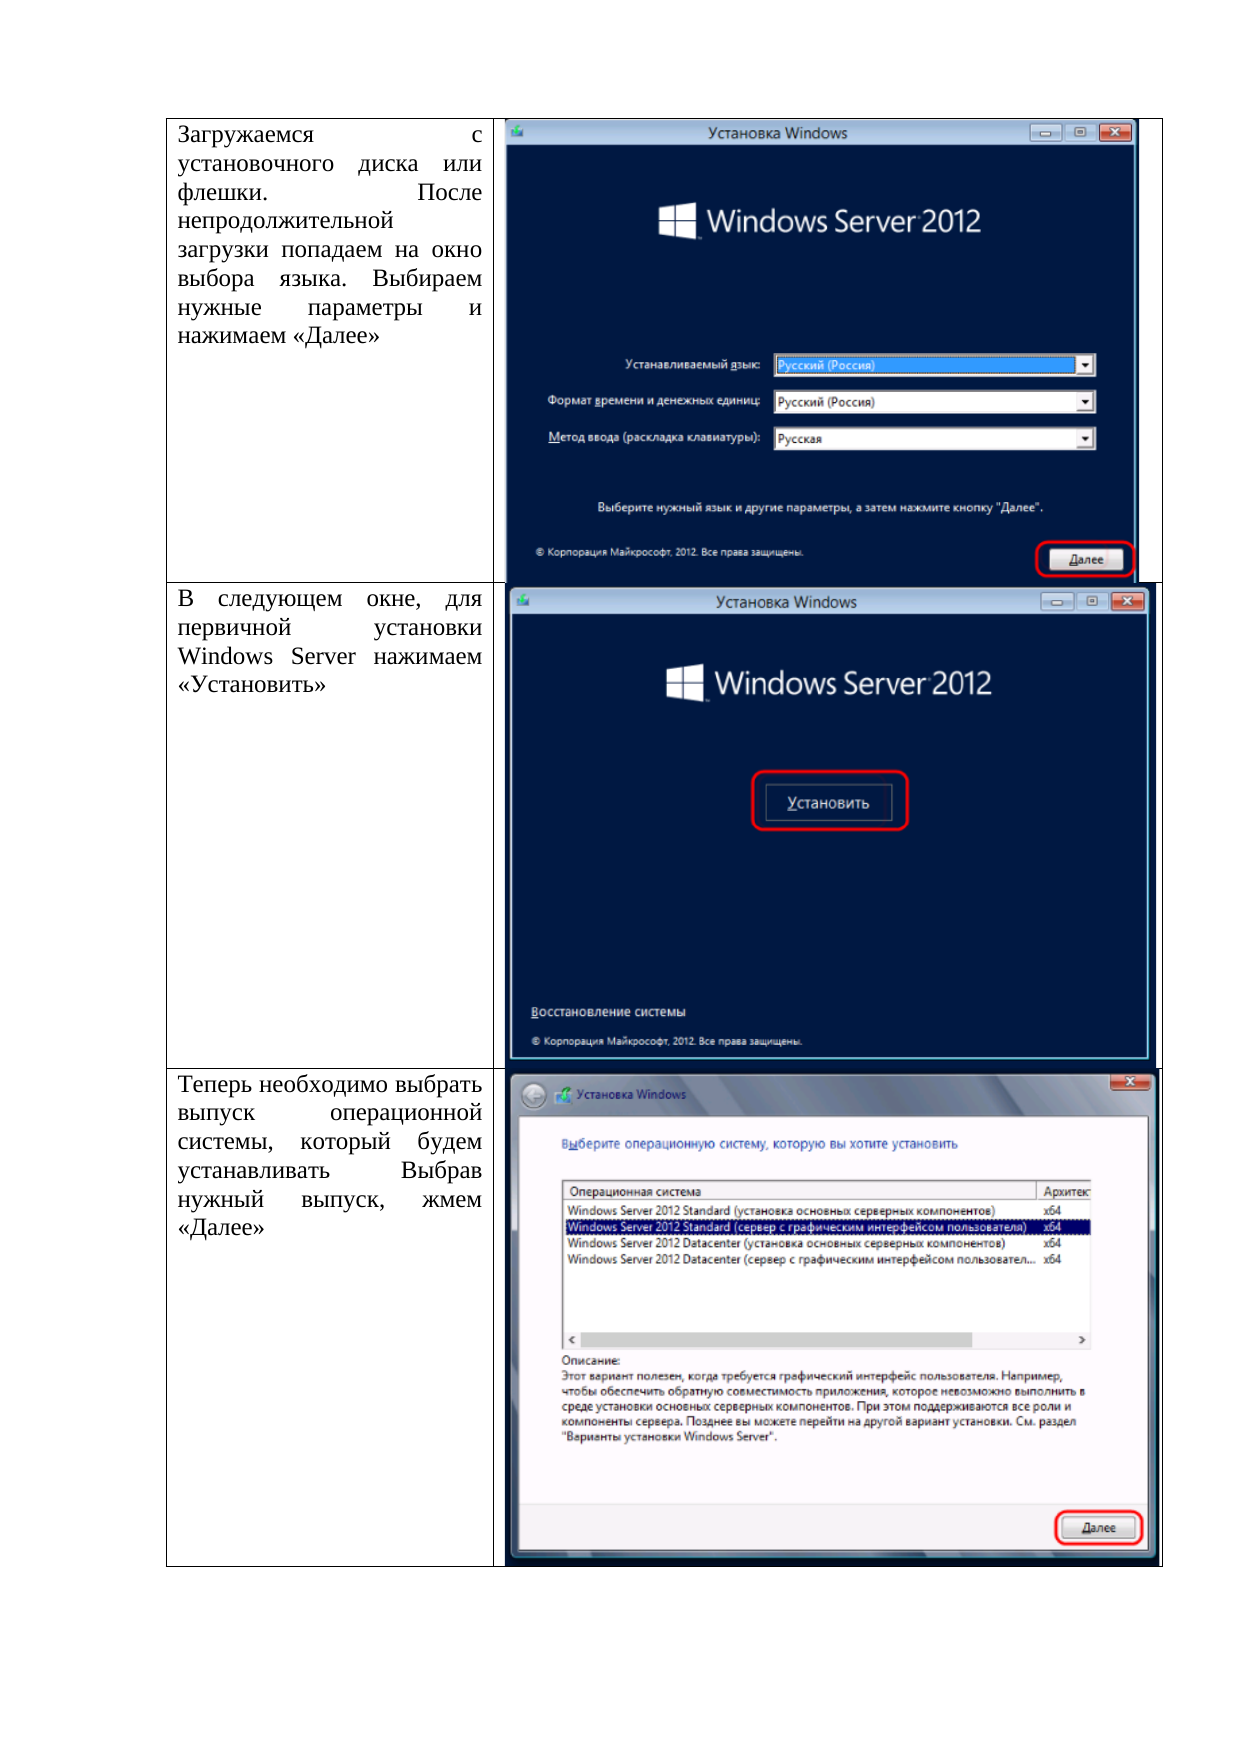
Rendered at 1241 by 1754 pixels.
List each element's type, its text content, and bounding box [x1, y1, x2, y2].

table_cell [494, 119, 504, 582]
table_cell [1140, 119, 1162, 582]
table_cell [1157, 583, 1162, 1068]
table_cell Теперь необходимо выбрать выпуск операционной системы, который будем устанавливать Выбрав нужный выпуск, жмем «Далее» [167, 1069, 493, 1566]
picture [504, 119, 1160, 1566]
table_cell [494, 583, 504, 1068]
table_cell [494, 1069, 504, 1566]
table_cell Загружаемся с установочного диска или флешки. После непродолжительной загрузки попадаем на окно выбора языка. Выбираем нужные параметры и нажимаем «Далее» [167, 119, 493, 582]
table_cell В следующем окне, для первичной установки Windows Server нажимаем «Установить» [167, 583, 493, 1068]
